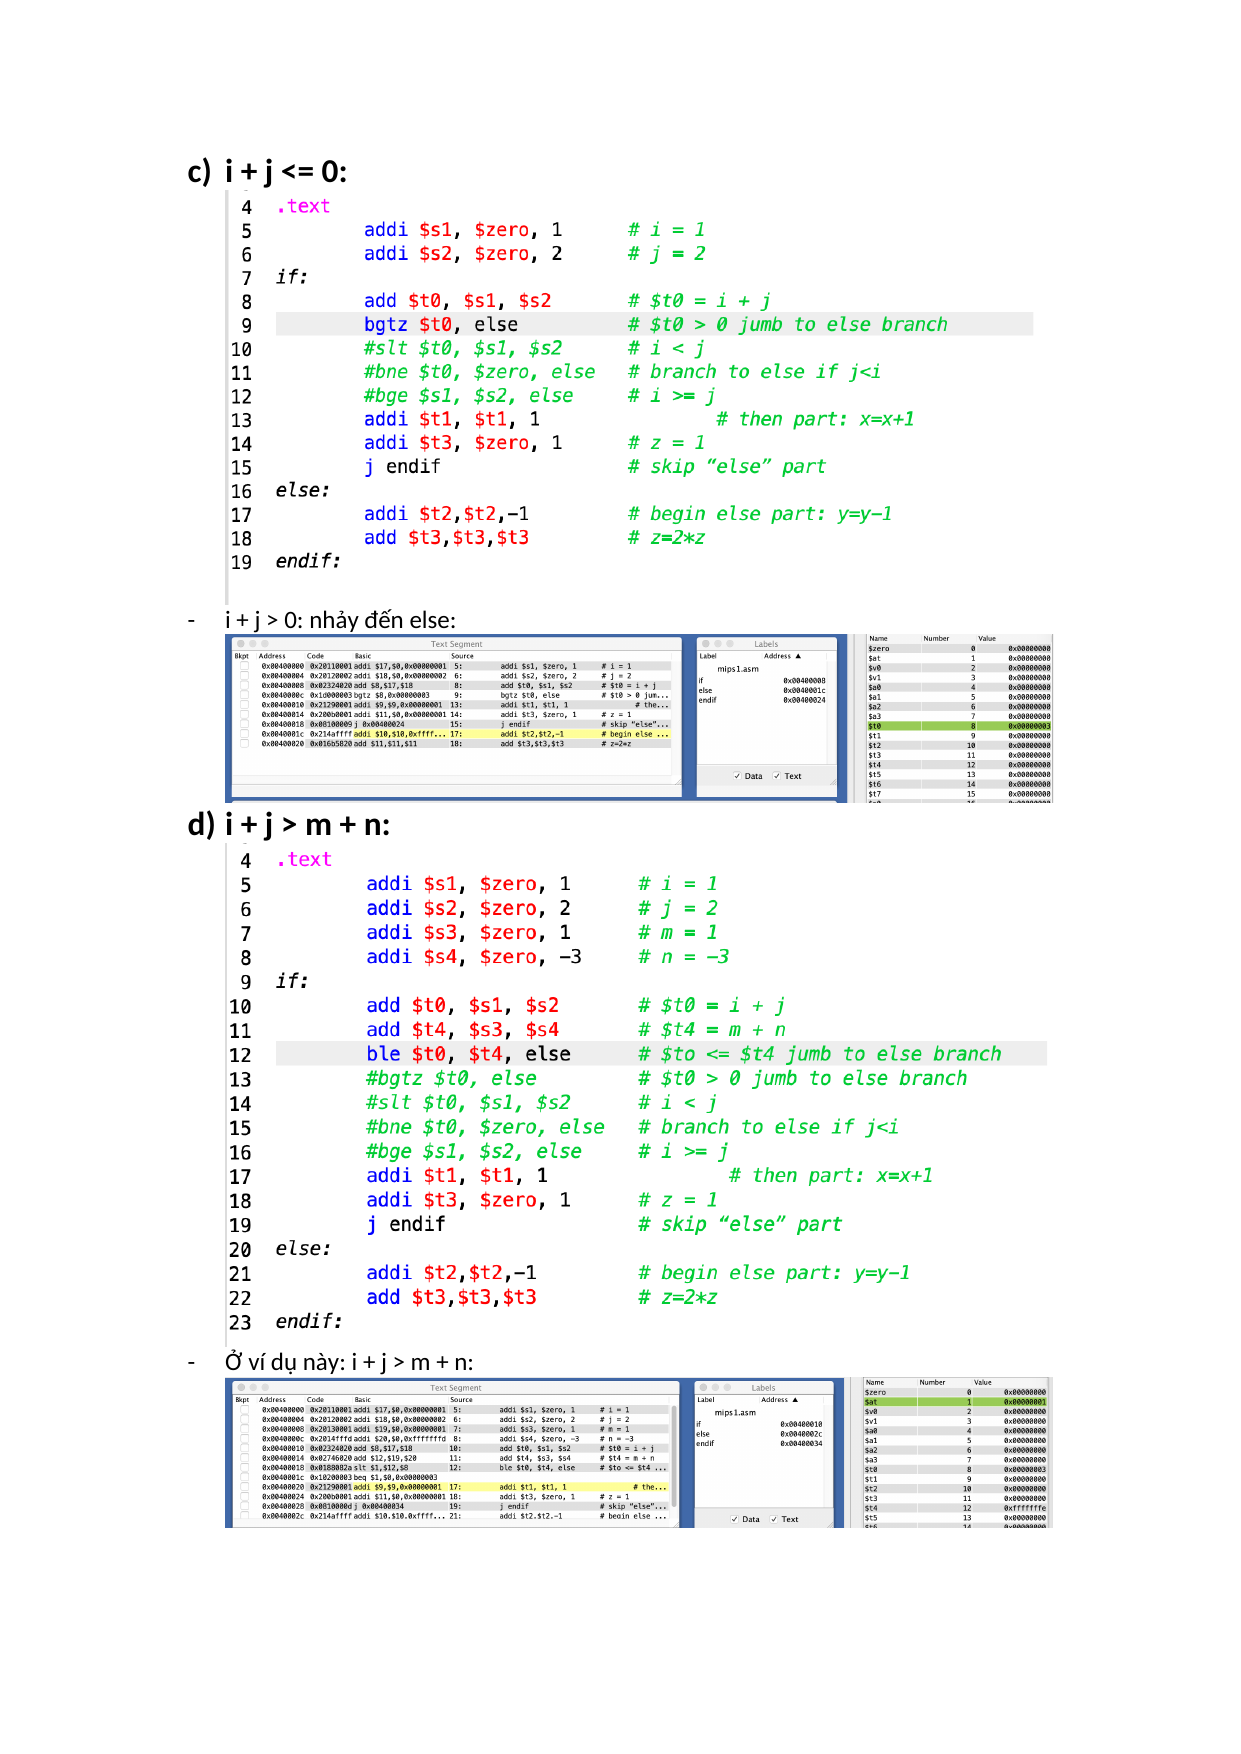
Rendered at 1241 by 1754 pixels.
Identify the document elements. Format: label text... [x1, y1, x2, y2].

picture [225, 634, 1054, 803]
picture [225, 190, 1034, 605]
picture [225, 843, 1048, 1347]
list i + j <= 0: [187, 150, 1090, 191]
picture [225, 1377, 1053, 1528]
list i + j > 0: nhảy đến else: [187, 604, 1090, 635]
list Ở ví dụ này: i + j > m + n: [187, 1346, 1090, 1377]
list i + j > m + n: [187, 802, 1090, 843]
